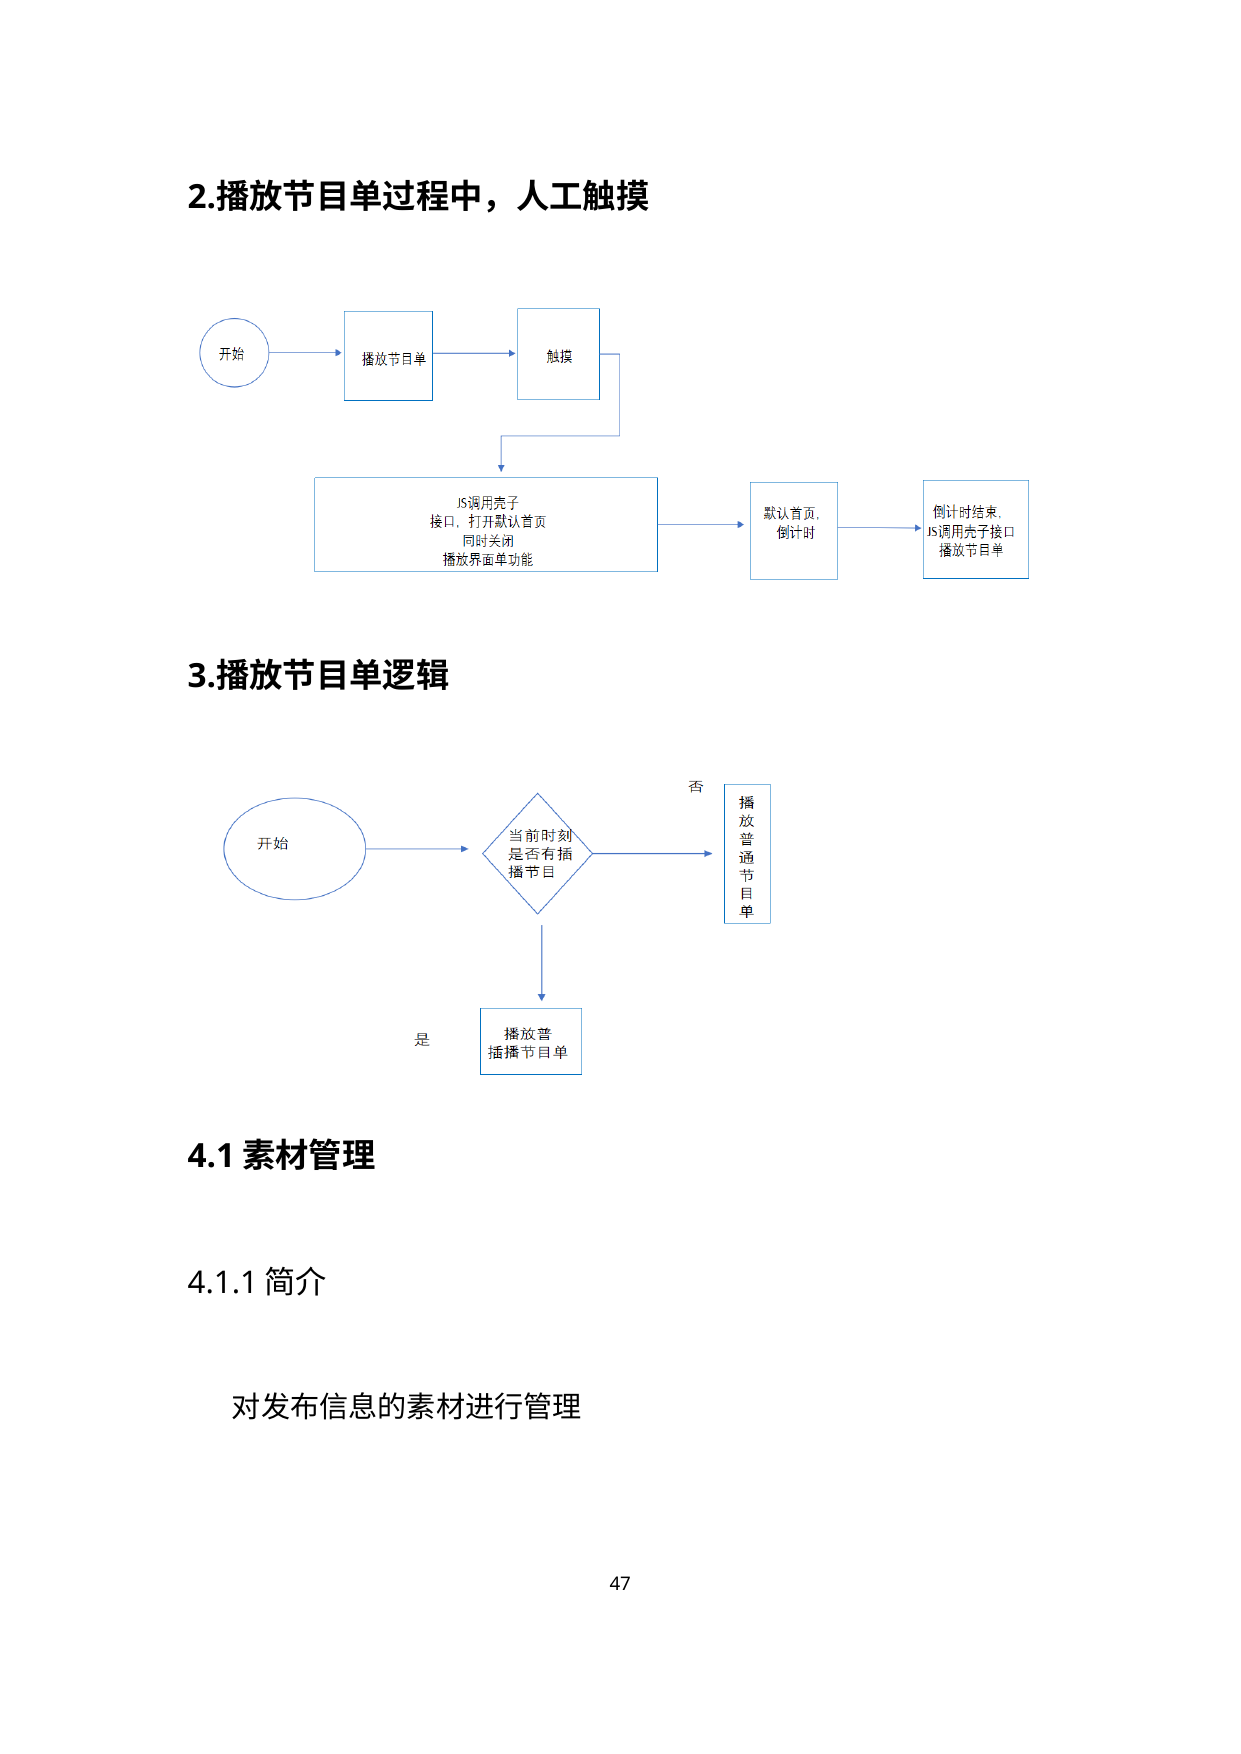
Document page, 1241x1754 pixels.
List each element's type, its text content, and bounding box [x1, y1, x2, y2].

subtitle 4.1.1简介 [187, 1247, 1053, 1312]
subtitle 2.播放节目单过程中，人工触摸 [187, 161, 1053, 226]
subtitle 4.1素材管理 [187, 1120, 1053, 1185]
subtitle 3.播放节目单逻辑 [187, 641, 1053, 706]
picture [187, 289, 1053, 613]
picture [187, 775, 812, 1086]
text 对发布信息的素材进行管理 [187, 1373, 1053, 1438]
